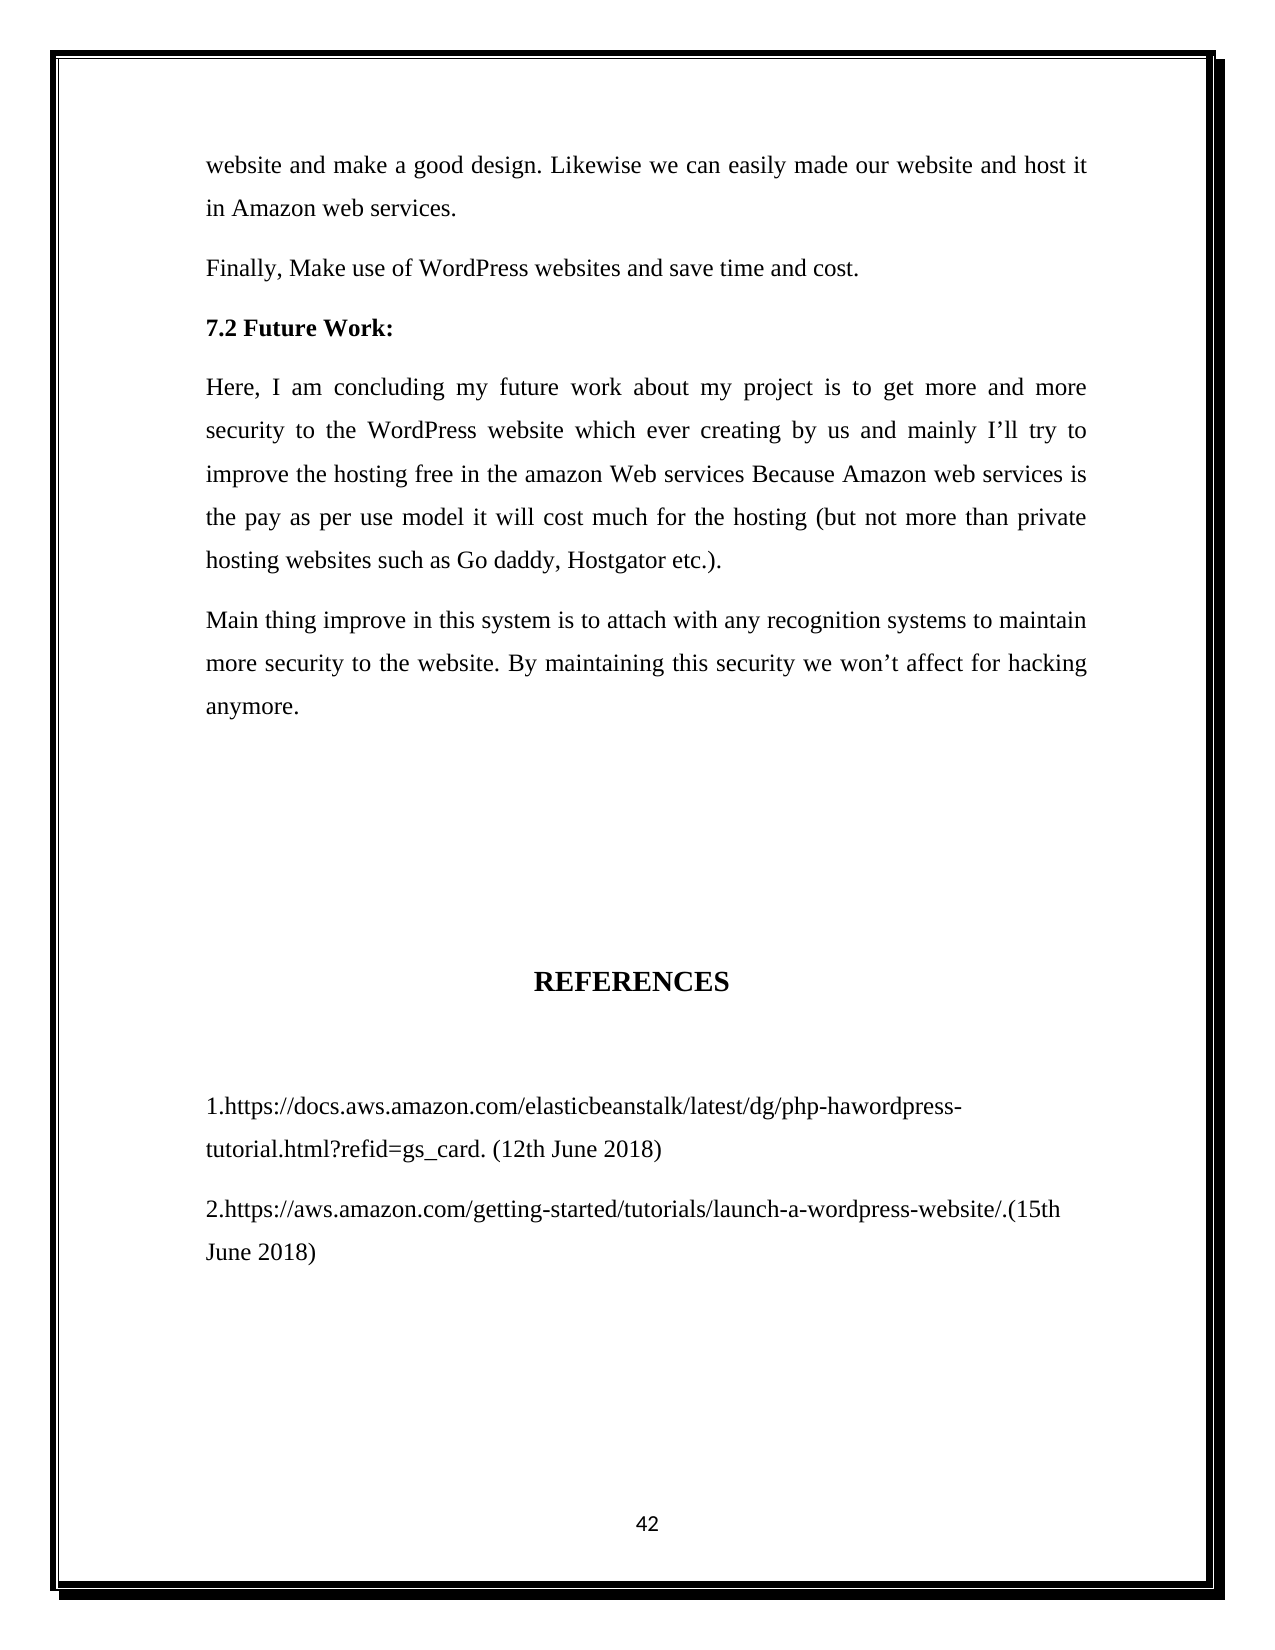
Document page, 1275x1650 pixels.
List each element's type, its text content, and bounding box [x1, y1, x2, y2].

text Here, I am concluding my future work about my project is to get more and more security to the WordPress website which ever creating by us and mainly I’ll try to improve the hosting free in the amazon Web services Because Amazon web services is the pay as per use model it will cost much for the hosting (but not more than private hosting websites such as Go daddy, Hostgator etc.). [206, 372, 1089, 574]
text Main thing improve in this system is to attach with any recognition systems to maintain more security to the website. By maintaining this security we won’t affect for hacking anymore. [206, 605, 1089, 720]
text 1.https://docs.aws.amazon.com/elasticbeanstalk/latest/dg/php-hawordpress-tutorial.html?refid=gs_card. (12th June 2018) [206, 1091, 1089, 1163]
text REFERENCES [206, 964, 1089, 998]
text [206, 150, 1089, 222]
text 7.2 Future Work: [206, 313, 1089, 341]
text 2.https://aws.amazon.com/getting-started/tutorials/launch-a-wordpress-website/.(15th June 2018) [206, 1194, 1089, 1266]
text Finally, Make use of WordPress websites and save time and cost. [206, 253, 1089, 282]
